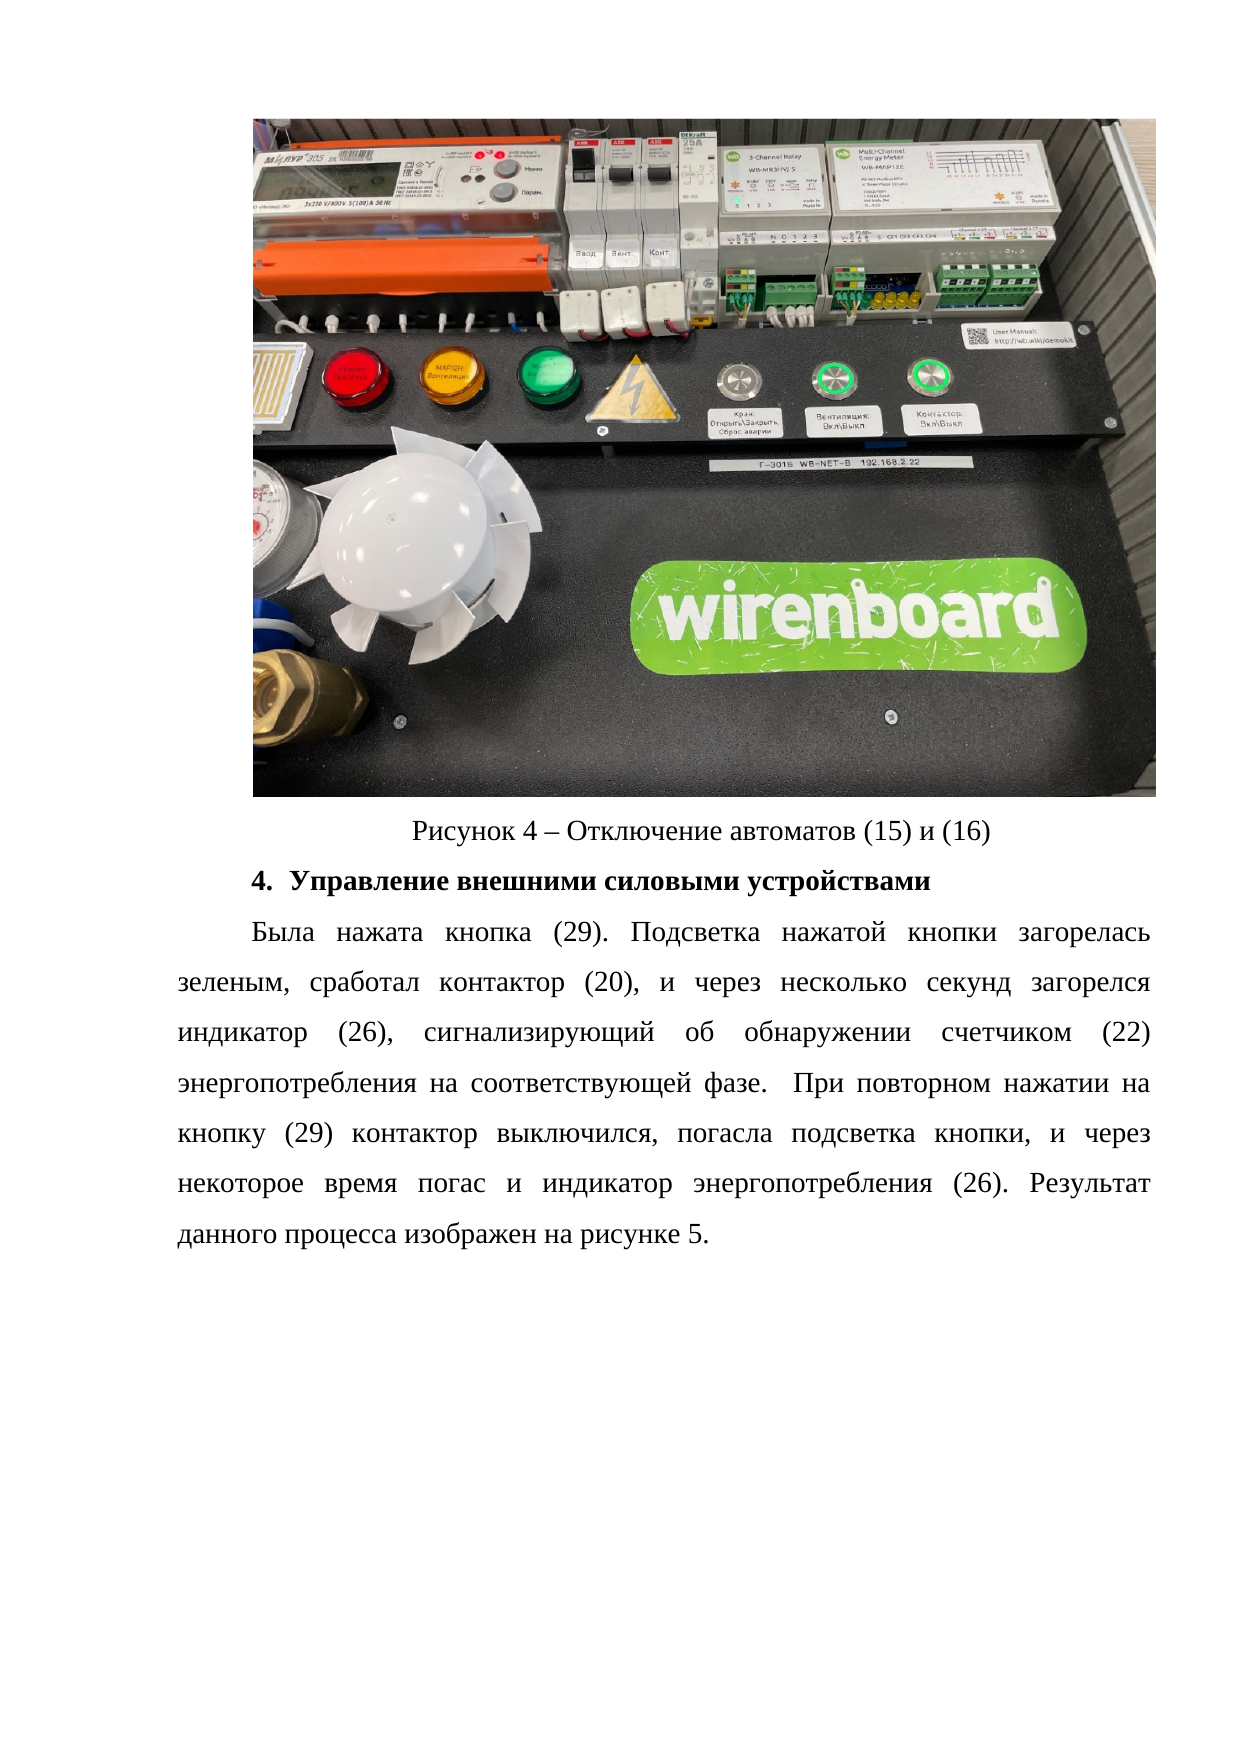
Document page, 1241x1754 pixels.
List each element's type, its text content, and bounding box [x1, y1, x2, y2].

text Была нажата кнопка (29). Подсветка нажатой кнопки загорелась зеленым, сработал контактор (20), и через несколько секунд загорелся индикатор (26), сигнализирующий об обнаружении счетчиком (22) энергопотребления на соответствующей фазе. При повторном нажатии на кнопку (29) контактор выключился, погасла подсветка кнопки, и через некоторое время погас и индикатор энергопотребления (26). Результат данного процесса изображен на рисунке 5. [177, 914, 1152, 1249]
text Рисунок 4 – Отключение автоматов (15) и (16) [177, 813, 1152, 847]
list Управление внешними силовыми устройствами [251, 863, 1152, 897]
picture [254, 119, 1155, 797]
